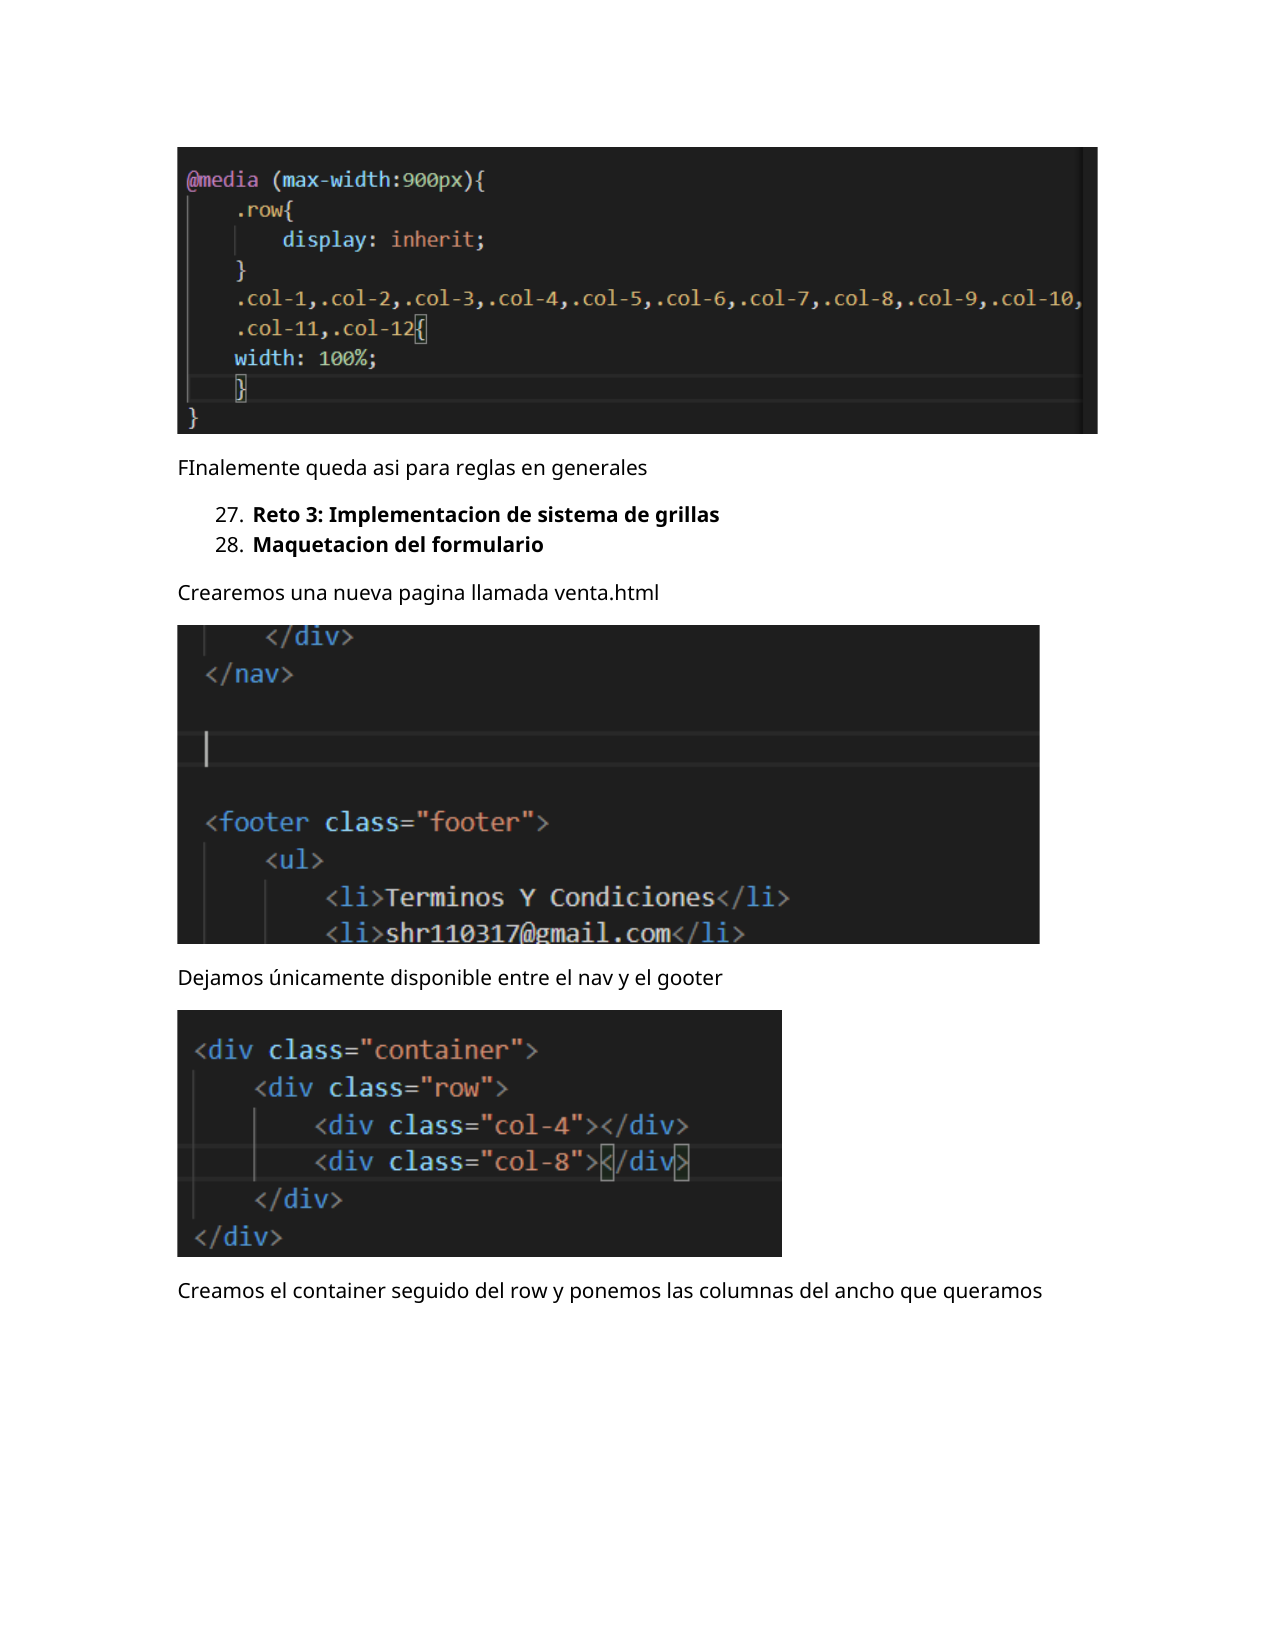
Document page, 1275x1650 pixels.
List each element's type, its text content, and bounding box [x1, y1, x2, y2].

text Dejamos únicamente disponible entre el nav y el gooter [177, 963, 1098, 991]
text Creamos el container seguido del row y ponemos las columnas del ancho que queramos [177, 1276, 1098, 1304]
list Reto 3: Implementacion de sistema de grillas [215, 500, 1098, 528]
list Maquetacion del formulario [215, 531, 1098, 559]
picture [177, 625, 1040, 944]
picture [177, 147, 1098, 434]
text FInalemente queda asi para reglas en generales [177, 453, 1098, 481]
picture [177, 1010, 782, 1257]
text Crearemos una nueva pagina llamada venta.html [177, 578, 1098, 606]
